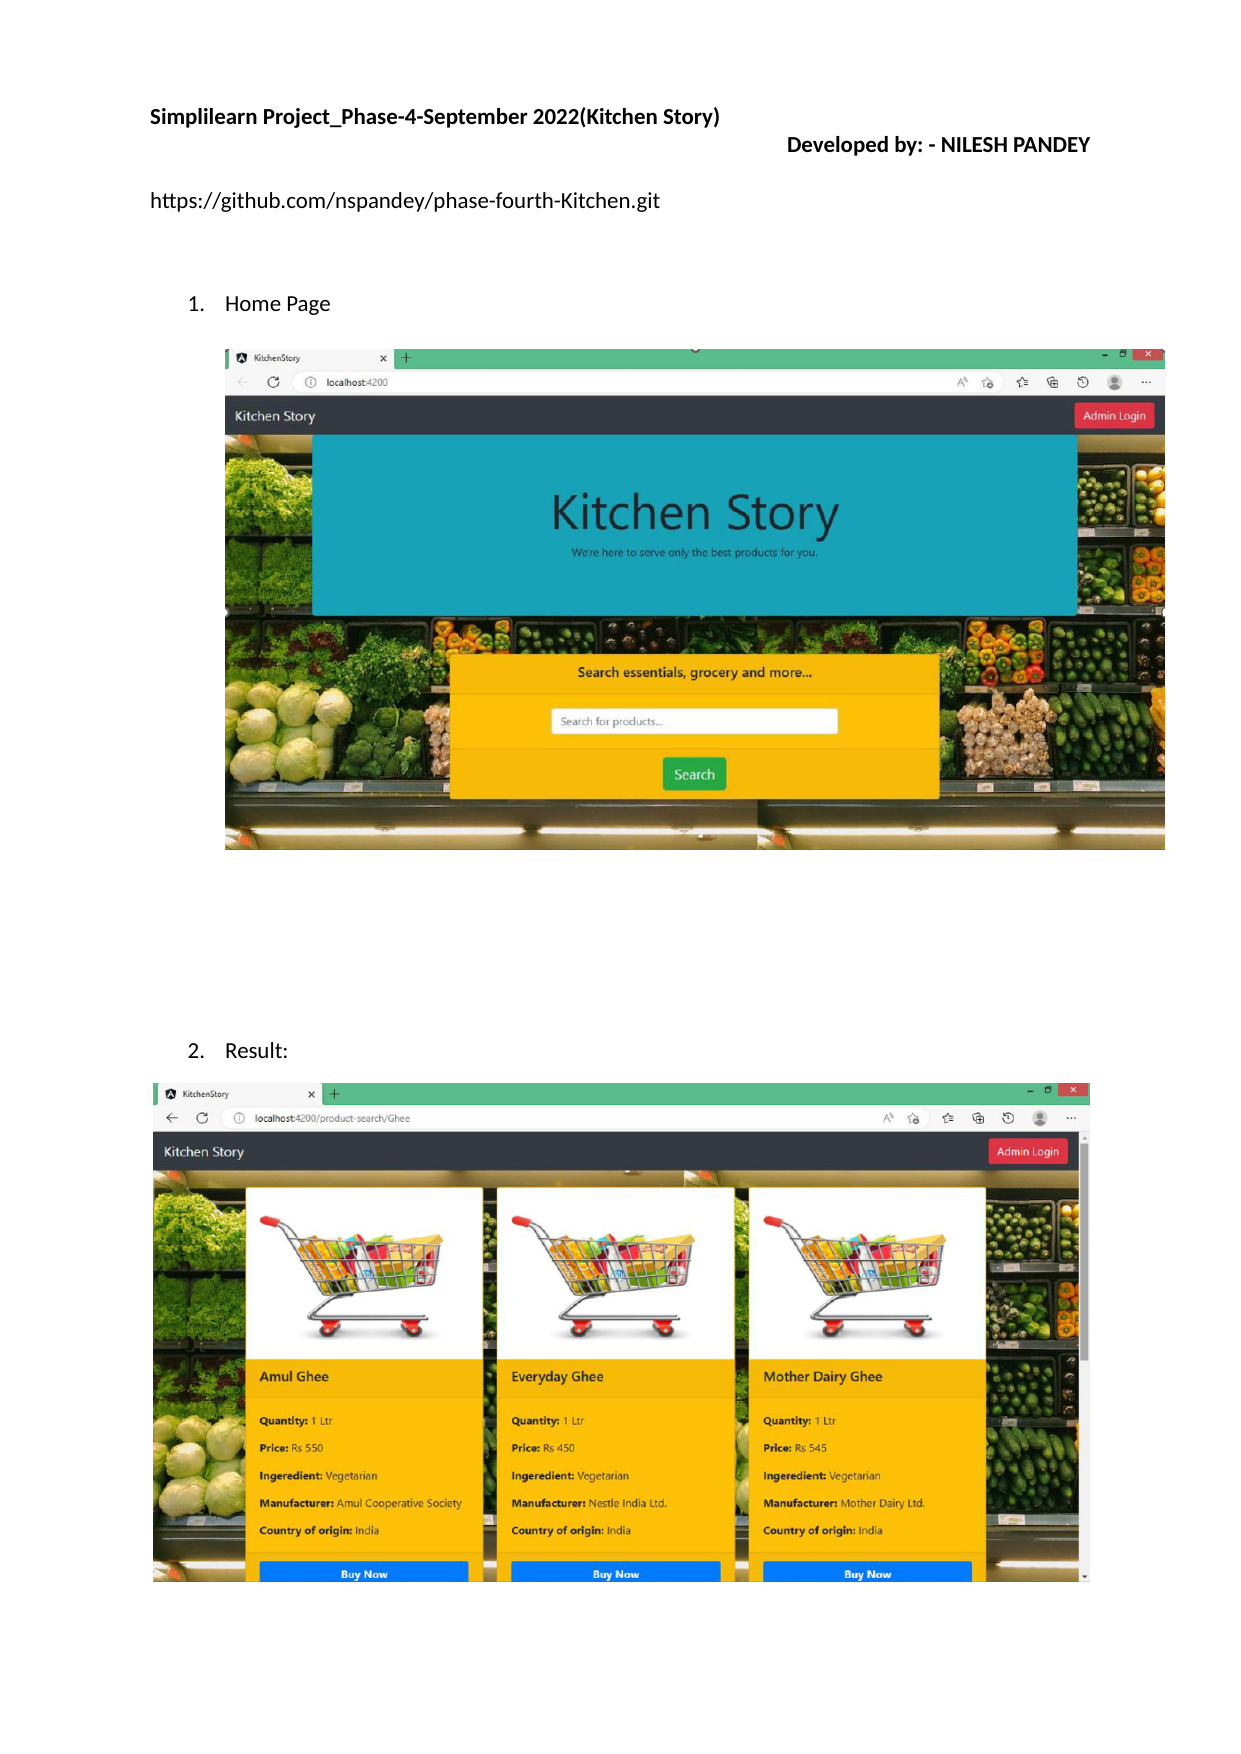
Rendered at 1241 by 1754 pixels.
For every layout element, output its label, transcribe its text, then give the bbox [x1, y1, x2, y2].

list Result: [187, 1036, 1090, 1064]
picture [225, 349, 1166, 850]
list Home Page [187, 289, 1090, 317]
picture [150, 1082, 1091, 1582]
